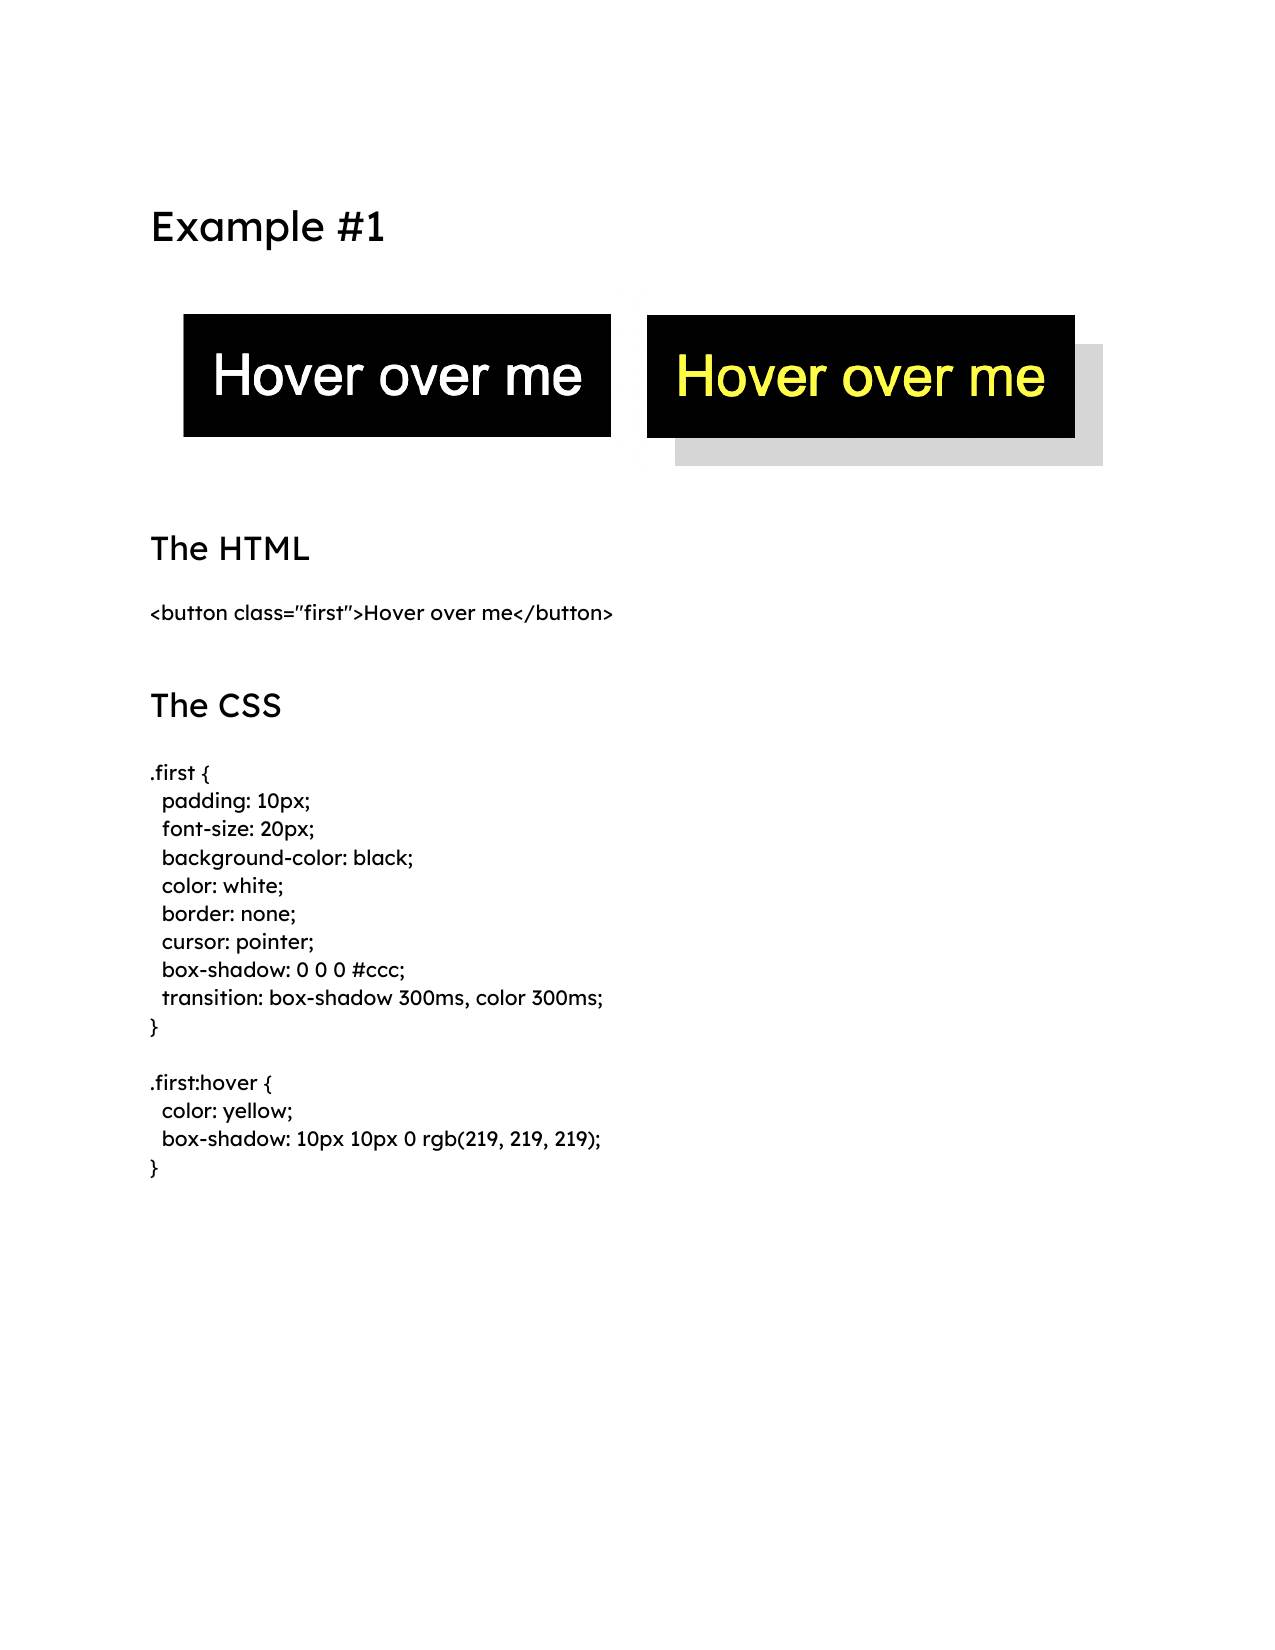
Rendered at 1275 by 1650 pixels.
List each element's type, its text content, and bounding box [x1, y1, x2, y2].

text background-color: black; [150, 844, 1125, 870]
text } [150, 1153, 1125, 1179]
picture [150, 272, 1125, 500]
text padding: 10px; [150, 788, 1125, 814]
text font-size: 20px; [150, 816, 1125, 842]
subtitle The CSS [150, 684, 1125, 726]
text border: none; [150, 900, 1125, 926]
text color: white; [150, 872, 1125, 898]
text .first:hover { [150, 1069, 1125, 1095]
text .first { [150, 760, 1125, 786]
subtitle The HTML [150, 527, 1125, 569]
text } [150, 1013, 1125, 1039]
subtitle Example #1 [150, 200, 1125, 252]
text color: yellow; [150, 1097, 1125, 1123]
text <button class="first">Hover over me</button> [150, 600, 1125, 626]
text box-shadow: 0 0 0 #ccc; [150, 957, 1125, 983]
text box-shadow: 10px 10px 0 rgb(219, 219, 219); [150, 1125, 1125, 1151]
text transition: box-shadow 300ms, color 300ms; [150, 985, 1125, 1011]
text cursor: pointer; [150, 928, 1125, 954]
